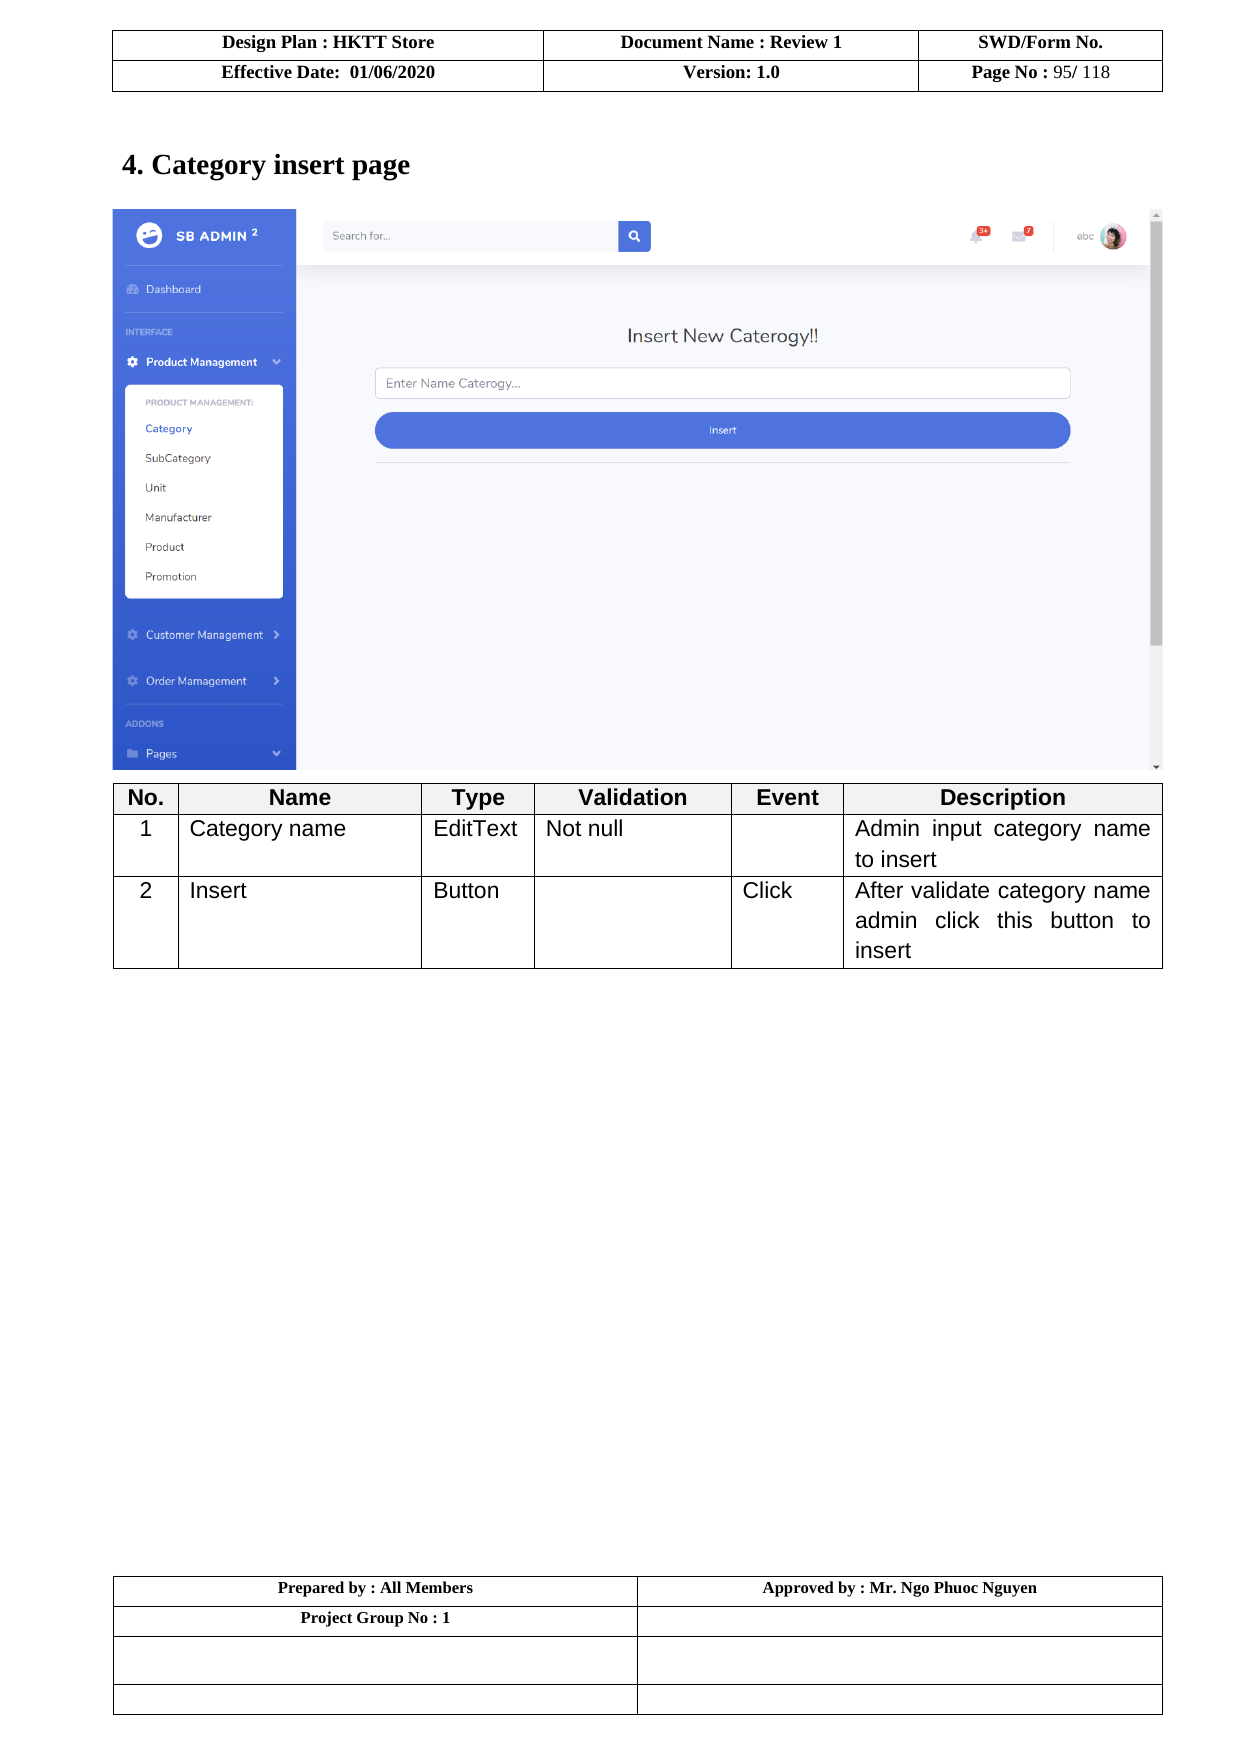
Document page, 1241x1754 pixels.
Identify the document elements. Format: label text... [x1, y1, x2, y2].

table_cell Click [732, 877, 843, 967]
table_cell [732, 815, 843, 876]
table_cell Not null [535, 815, 731, 876]
table_cell Button [422, 877, 534, 967]
picture [112, 209, 1163, 770]
table_cell EditText [422, 815, 534, 876]
table_cell Category name [179, 815, 421, 876]
table_cell 2 [114, 877, 178, 967]
table_header Type [422, 784, 534, 814]
table_cell Insert [179, 877, 421, 967]
subtitle 4. Category insert page [122, 147, 1162, 181]
table_cell Admin input category name to insert [844, 815, 1162, 876]
table_header Name [179, 784, 421, 814]
table_cell [535, 877, 731, 967]
table_header Validation [535, 784, 731, 814]
table_header Description [844, 784, 1162, 814]
table_cell After validate category name admin click this button to insert [844, 877, 1162, 967]
table_header No. [114, 784, 178, 814]
table_cell 1 [114, 815, 178, 876]
table_header Event [732, 784, 843, 814]
